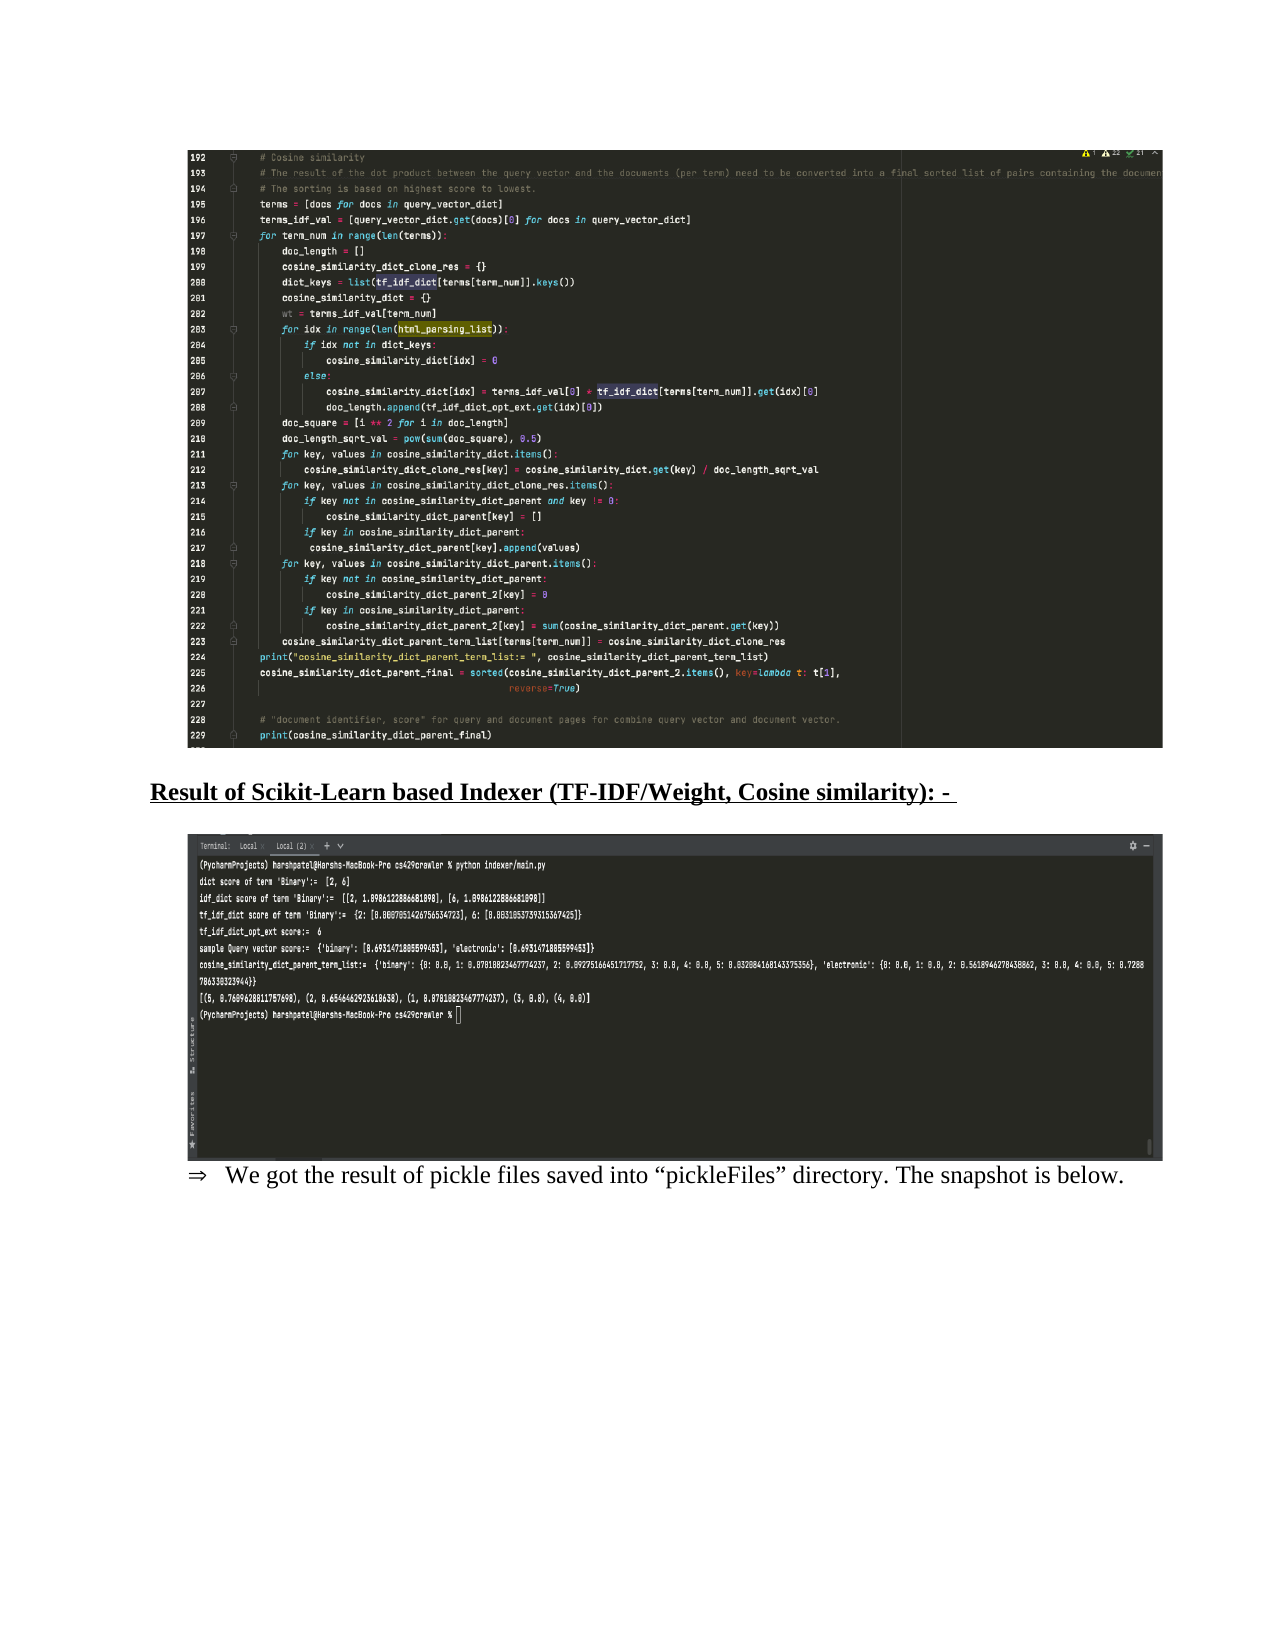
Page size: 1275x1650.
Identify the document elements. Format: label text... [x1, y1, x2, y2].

text Result of Scikit-Learn based Indexer (TF-IDF/Weight, Cosine similarity): - [150, 777, 1125, 806]
list We got the result of pickle files saved into “pickleFiles” directory. The snapshot is below. [187, 1161, 1125, 1189]
picture [187, 834, 1163, 1161]
picture [187, 150, 1163, 748]
